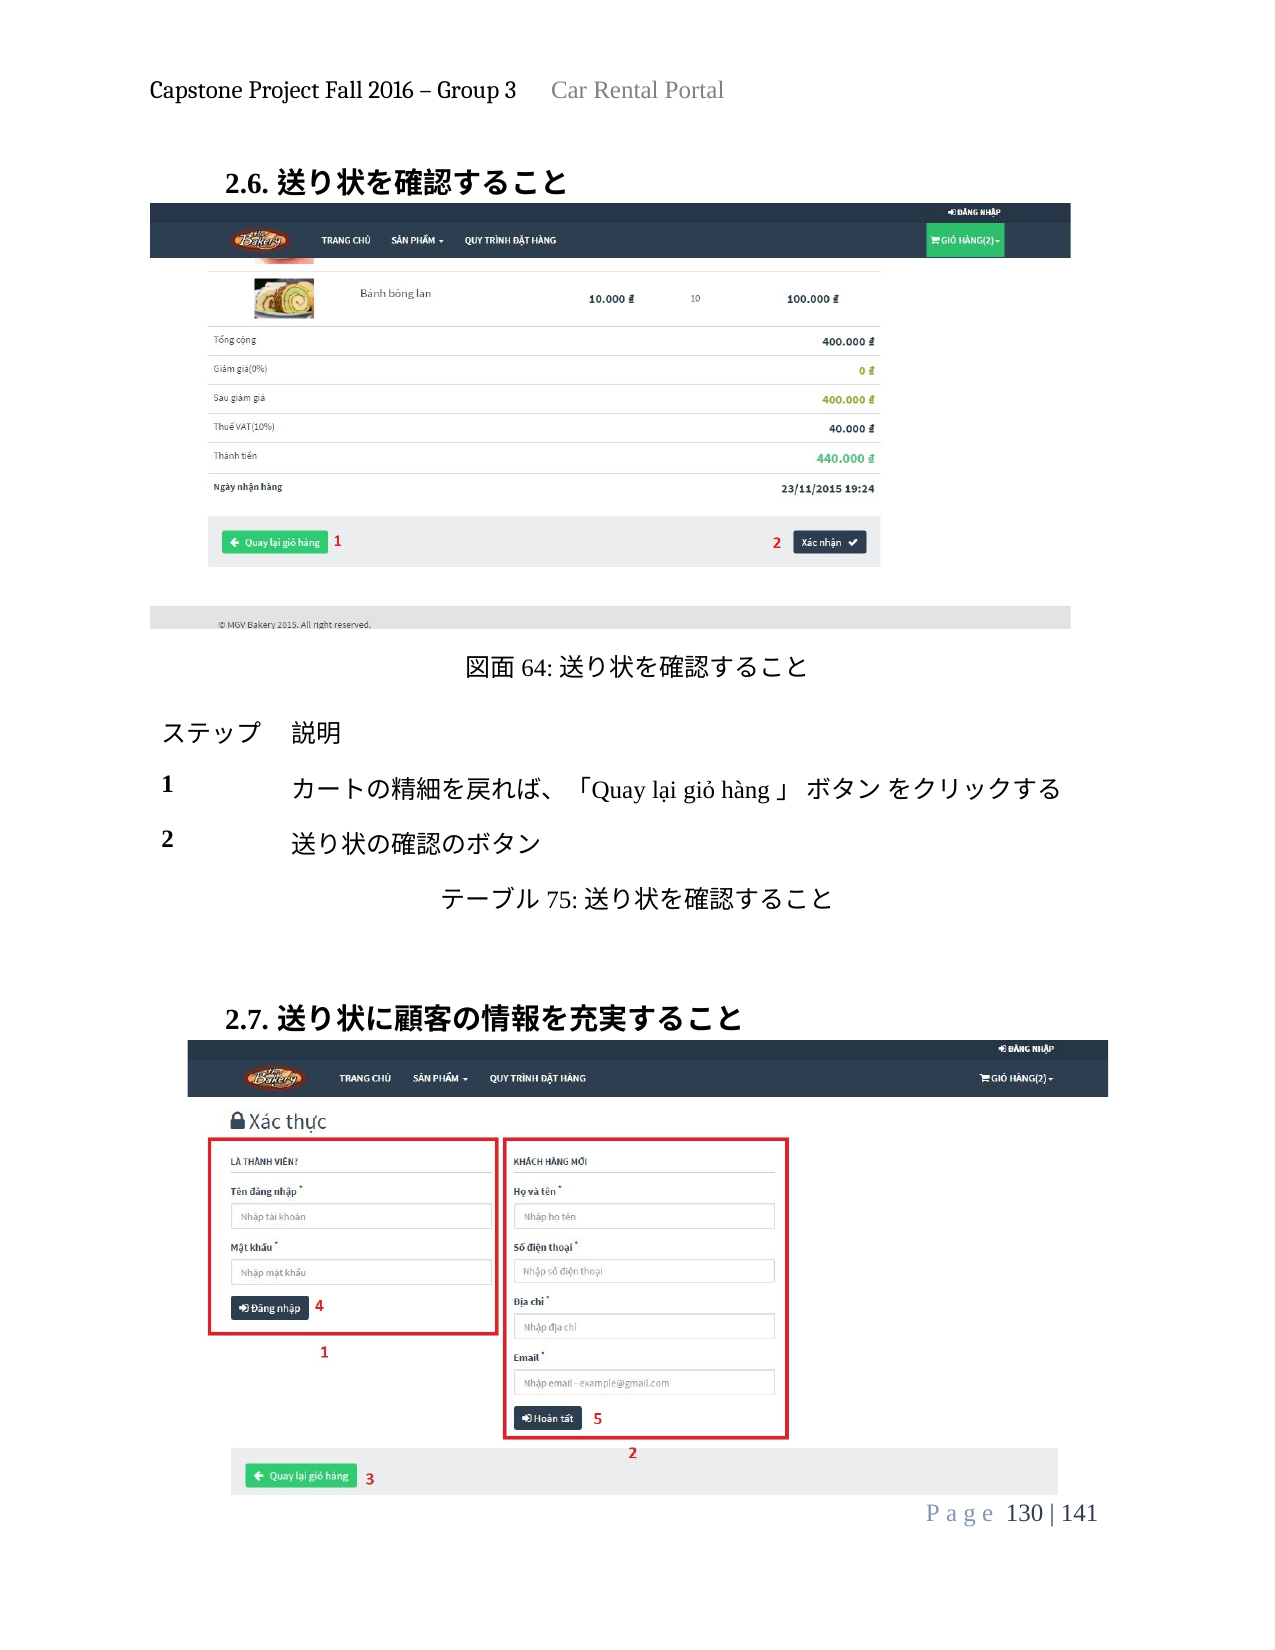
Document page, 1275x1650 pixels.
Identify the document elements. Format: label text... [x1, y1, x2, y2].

picture [187, 1040, 1109, 1495]
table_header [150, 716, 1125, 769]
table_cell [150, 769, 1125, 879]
subtitle 送り状を確認すること [225, 162, 1125, 202]
subtitle 送り状に顧客の情報を充実すること [225, 996, 1125, 1038]
picture [150, 203, 1071, 629]
